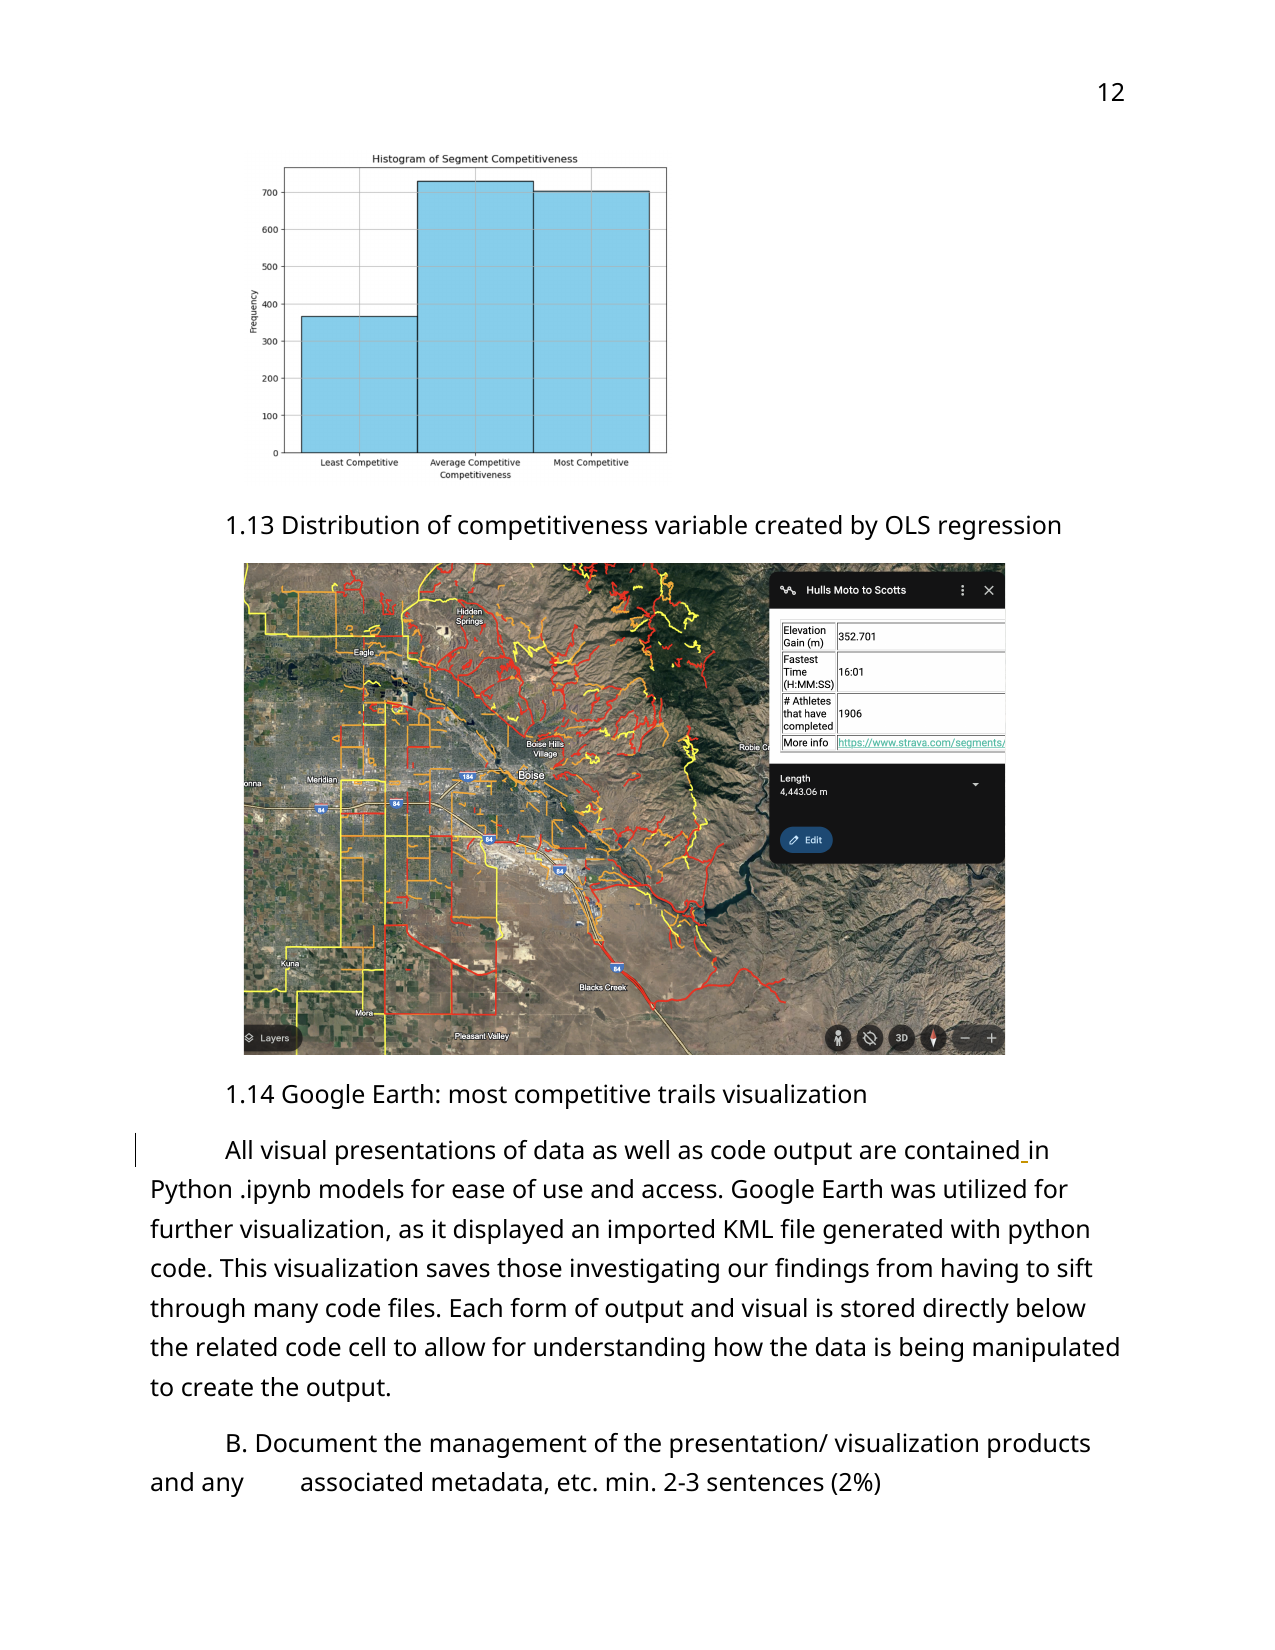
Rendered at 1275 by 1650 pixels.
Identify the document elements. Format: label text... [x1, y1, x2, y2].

text All visual presentations of data as well as code output are containedin Python .ipynb models for ease of use and access. Google Earth was utilized for further visualization, as it displayed an imported KML file generated with python code. This visualization saves those investigating our findings from having to sift through many code files. Each form of output and visual is stored directly below the related code cell to allow for understanding how the data is being manipulated to create the output. [150, 1132, 1125, 1403]
text 1.13 Distribution of competitiveness variable created by OLS regression [150, 508, 1125, 542]
text B. Document the management of the presentation/ visualization products and any associated metadata, etc. min. 2-3 sentences (2%) [150, 1426, 1125, 1499]
text 1.14 Google Earth: most competitive trails visualization [150, 1076, 1125, 1110]
